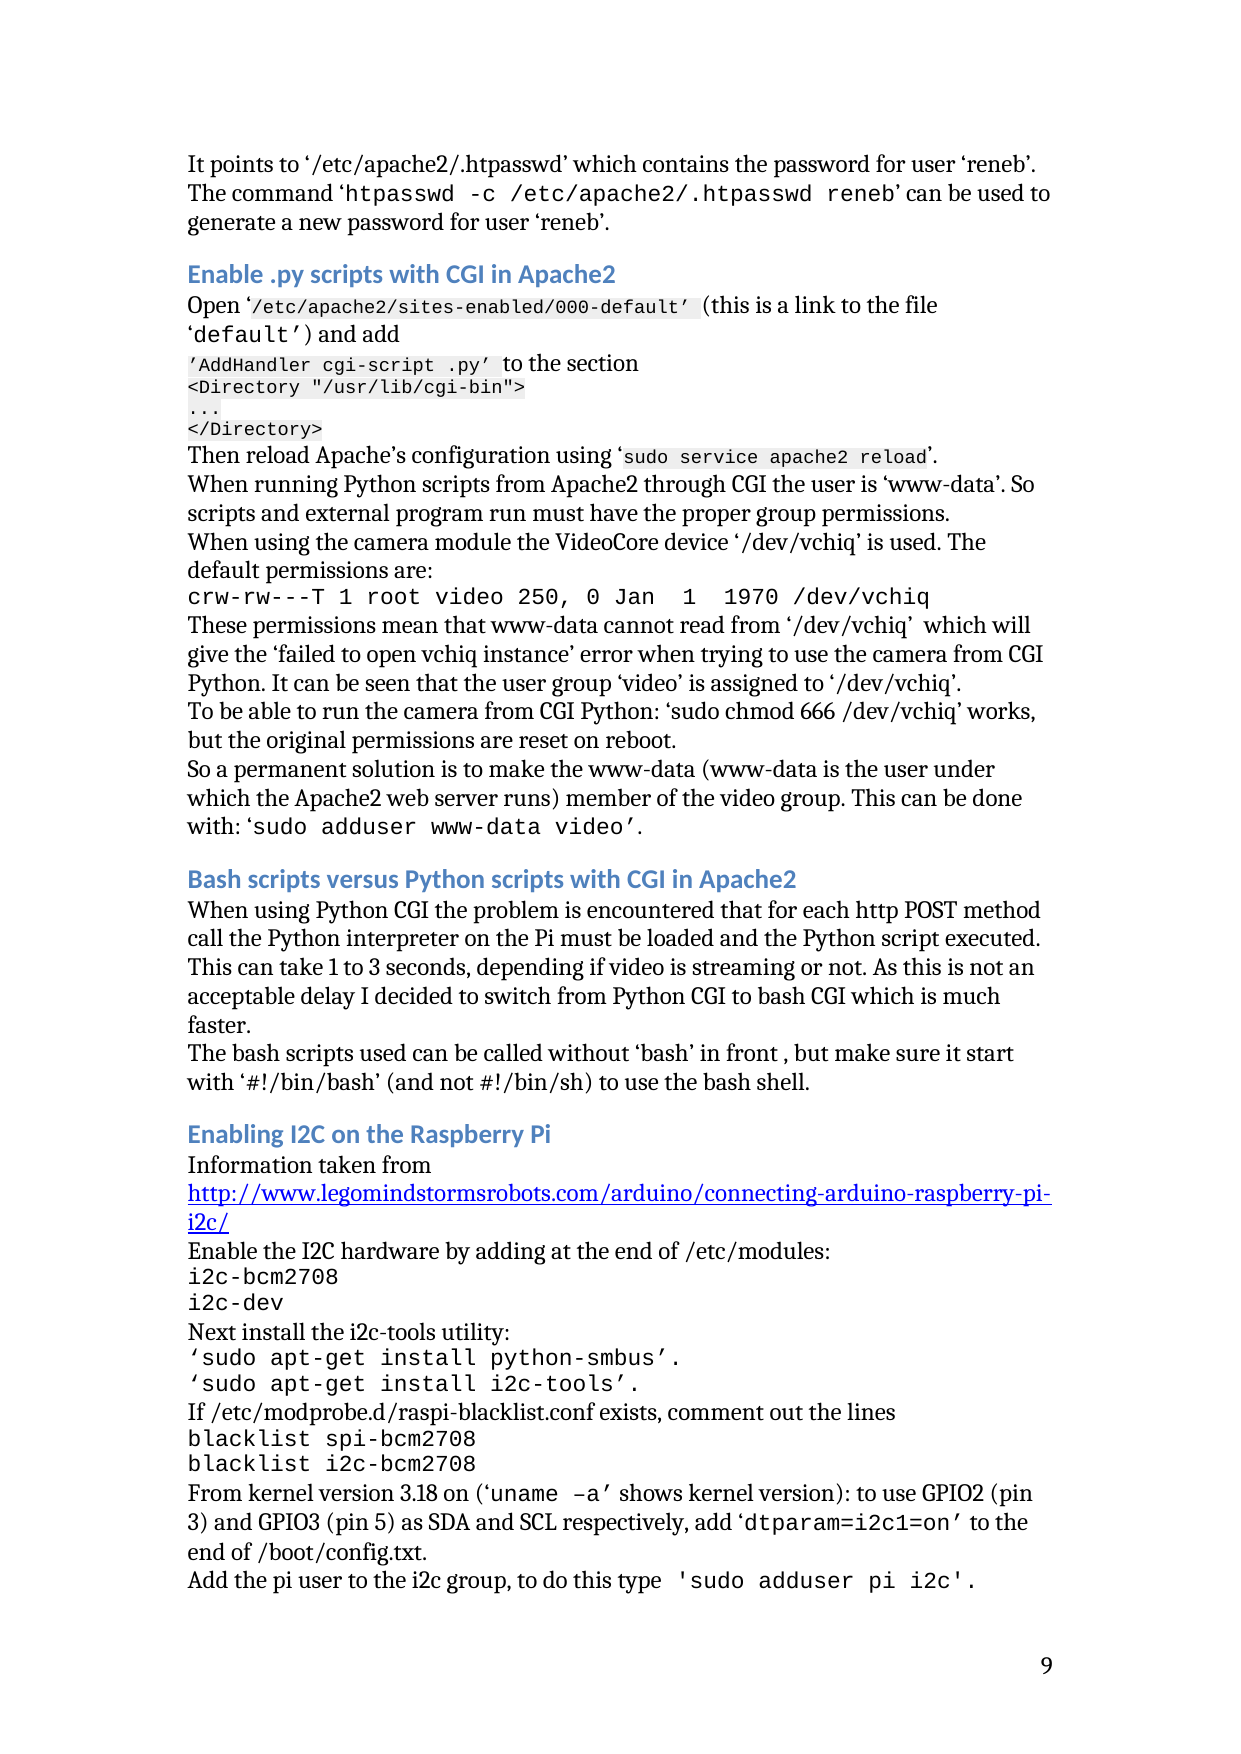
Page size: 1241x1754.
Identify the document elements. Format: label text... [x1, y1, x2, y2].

text Then reload Apache’s configuration using ‘sudo service apache2 reload’. [187, 441, 1053, 470]
text To be able to run the camera from CGI Python: ‘sudo chmod 666 /dev/vchiq’ works, but the original permissions are reset on reboot. So a permanent solution is to make the www-data (www-data is the user under which the Apache2 web server runs) member of the video group. This can be done with: ‘sudo adduser www-data video’. [187, 697, 1053, 842]
text When running Python scripts from Apache2 through CGI the user is ‘www-data’. So scripts and external program run must have the proper group permissions. When using the camera module the VideoCore device ‘/dev/vchiq’ is used. The default permissions are: crw-rw---T 1 root video 250, 0 Jan 1 1970 /dev/vchiq These permissions mean that www-data cannot read from ‘/dev/vchiq’ which will give the ‘failed to open vchiq instance’ error when trying to use the camera from CGI Python. It can be seen that the user group ‘video’ is assigned to ‘/dev/vchiq’. [187, 470, 1053, 697]
text Information taken from http://www.legomindstormsrobots.com/arduino/connecting-arduino-raspberry-pi-i2c/ [187, 1151, 1053, 1237]
subtitle Bash scripts versus Python scripts with CGI in Apache2 [187, 862, 1053, 896]
text The bash scripts used can be called without ‘bash’ in front , but make sure it start with ‘#!/bin/bash’ (and not #!/bin/sh) to use the bash shell. [187, 1039, 1053, 1097]
text Next install the i2c-tools utility: [187, 1317, 1053, 1346]
text i2c-dev [187, 1292, 1053, 1317]
text blacklist i2c-bcm2708 [187, 1453, 1053, 1479]
text It points to ‘/etc/apache2/.htpasswd’ which contains the password for user ‘reneb’. The command ‘htpasswd -c /etc/apache2/.htpasswd reneb’ can be used to generate a new password for user ‘reneb’. [187, 150, 1053, 237]
text Open ‘/etc/apache2/sites-enabled/000-default’ (this is a link to the file ‘default’) and add ’AddHandler cgi-script .py’ to the section [187, 291, 1053, 378]
text From kernel version 3.18 on (‘uname –a’ shows kernel version): to use GPIO2 (pin 3) and GPIO3 (pin 5) as SDA and SCL respectively, add ‘dtparam=i2c1=on’ to the end of /boot/config.txt. Add the pi user to the i2c group, to do this type 'sudo adduser pi i2c'. [187, 1479, 1053, 1596]
text If /etc/modprobe.d/raspi-blacklist.conf exists, comment out the lines blacklist spi-bcm2708 [187, 1398, 1053, 1453]
text <Directory "/usr/lib/cgi-bin"> ... </Directory> [221, 378, 1053, 441]
text Enable the I2C hardware by adding at the end of /etc/modules: i2c-bcm2708 [187, 1237, 1053, 1292]
text ‘sudo apt-get install i2c-tools’. [187, 1372, 1053, 1398]
text When using Python CGI the problem is encountered that for each http POST method call the Python interpreter on the Pi must be loaded and the Python script executed. This can take 1 to 3 seconds, depending if video is streaming or not. As this is not an acceptable delay I decided to switch from Python CGI to bash CGI which is much faster. [187, 896, 1053, 1039]
text ‘sudo apt-get install python-smbus’. [187, 1346, 1053, 1372]
subtitle Enabling I2C on the Raspberry Pi [187, 1118, 1053, 1151]
subtitle Enable .py scripts with CGI in Apache2 [187, 258, 1053, 291]
